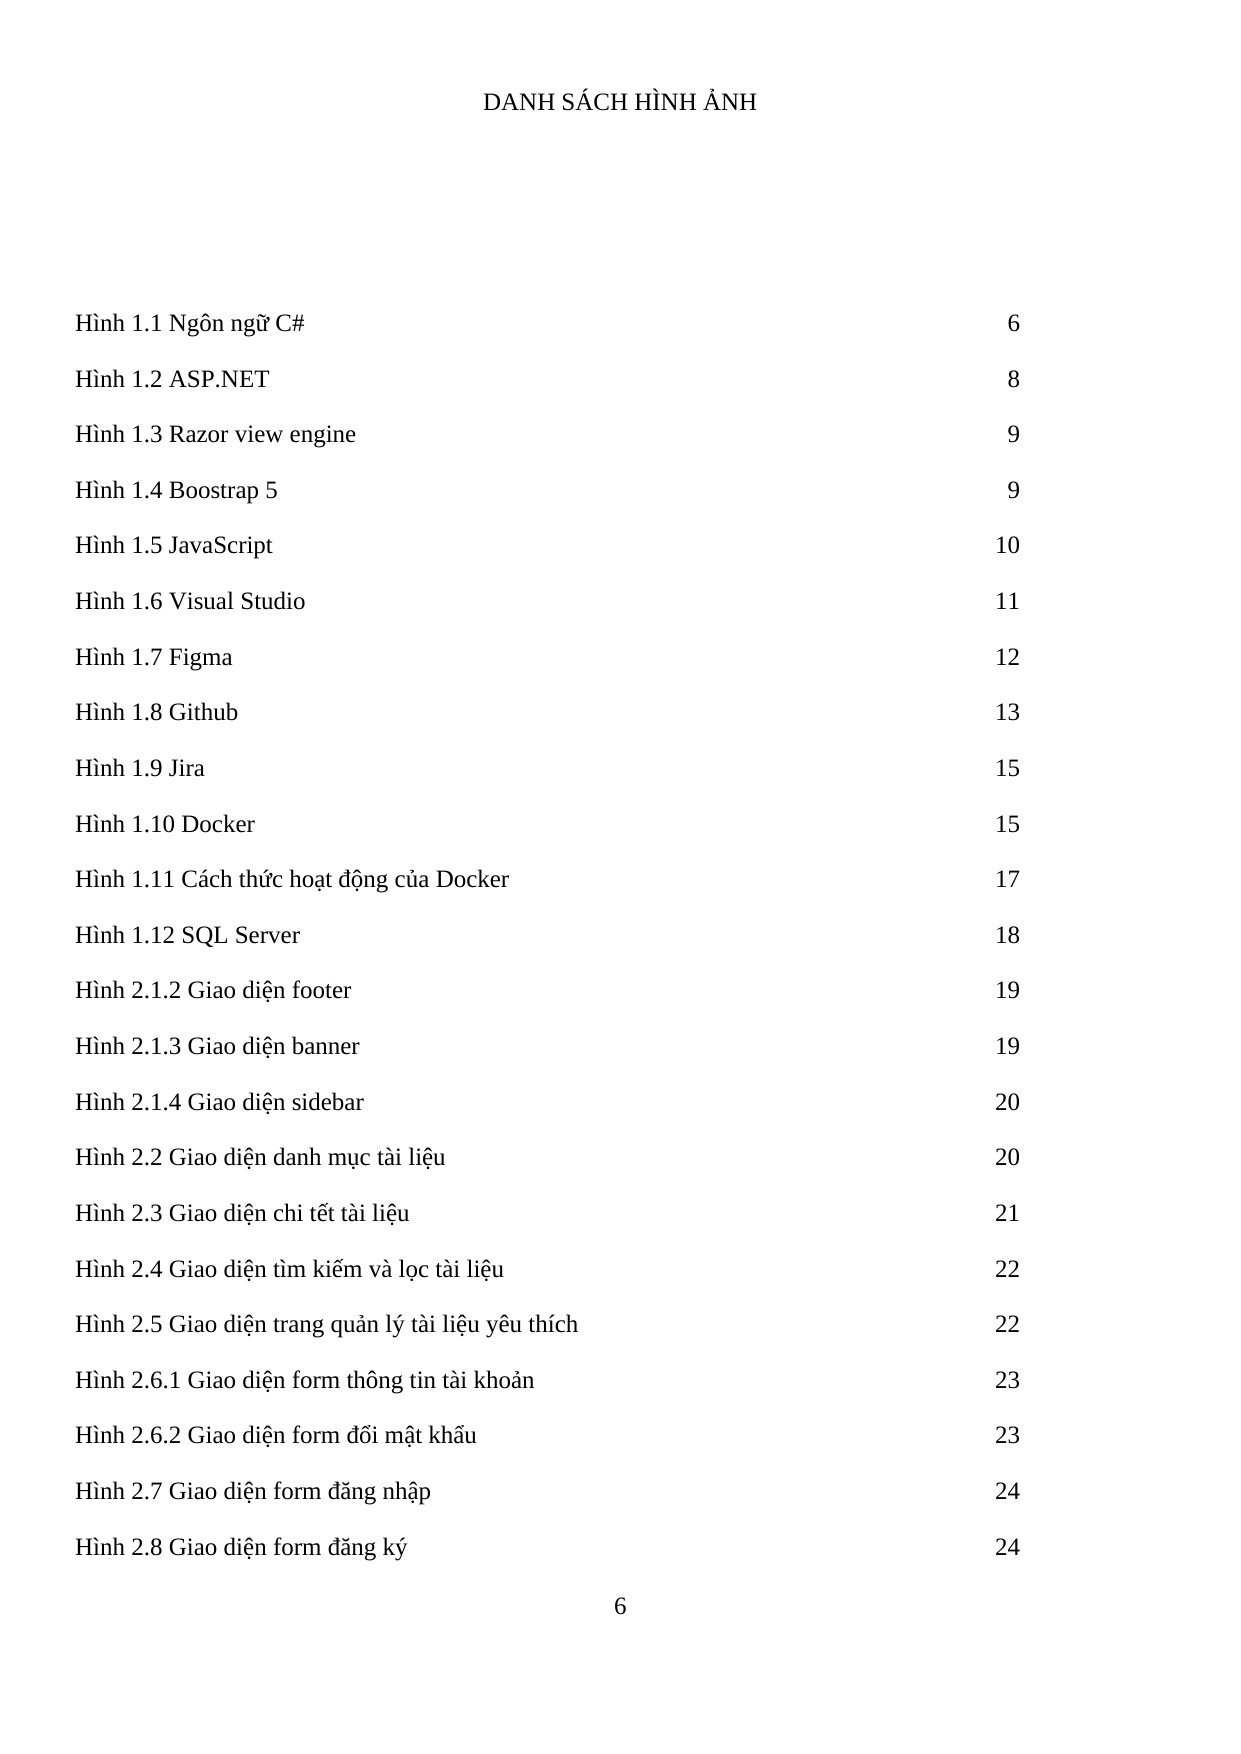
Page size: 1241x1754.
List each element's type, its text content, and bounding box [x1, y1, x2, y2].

text DANH SÁCH HÌNH ẢNH [75, 87, 1165, 116]
